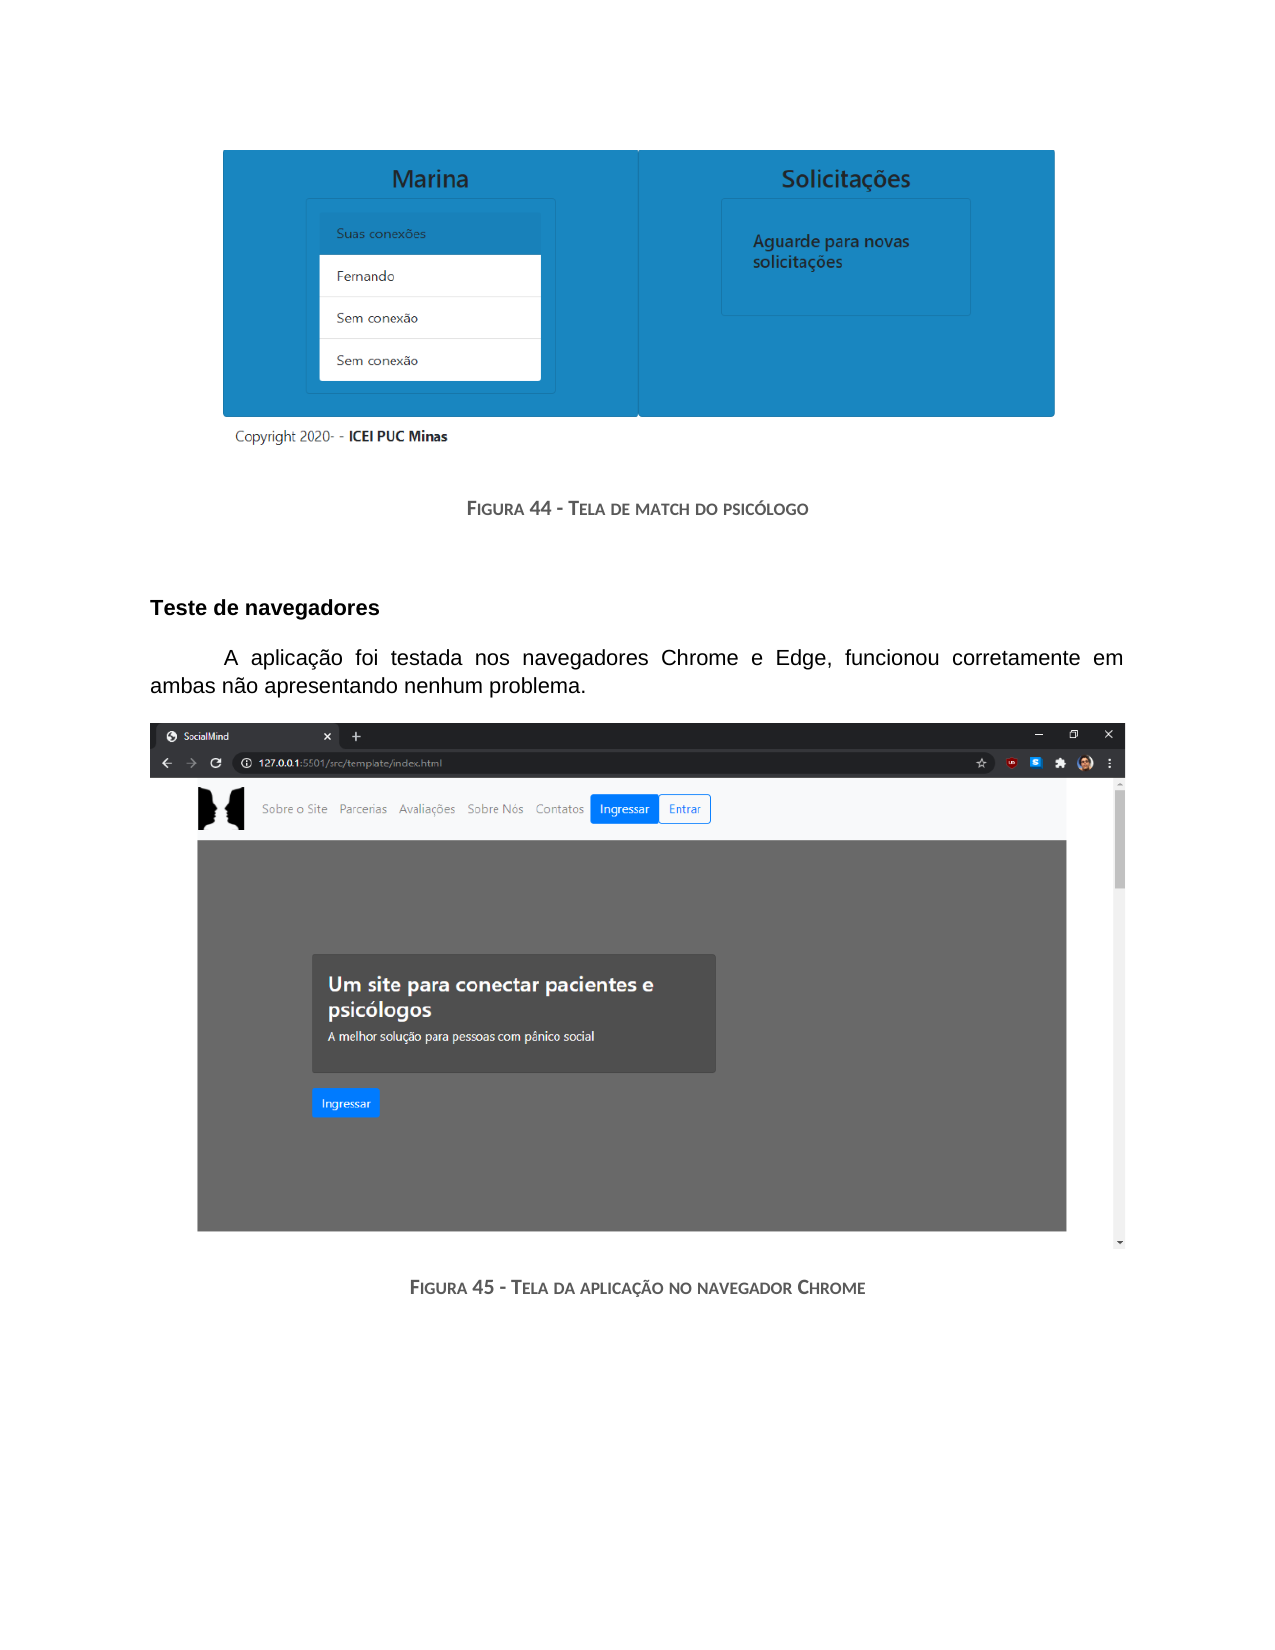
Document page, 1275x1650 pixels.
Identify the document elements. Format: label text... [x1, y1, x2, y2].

text Figura 45 - Tela da aplicação no navegador Chrome [150, 1273, 1125, 1299]
text A aplicação foi testada nos navegadores Chrome e Edge, funcionou corretamente em ambas não apresentando nenhum problema. [150, 644, 1125, 698]
picture [150, 150, 1125, 474]
picture [150, 723, 1125, 1249]
text Teste de navegadores [150, 594, 1125, 620]
text Figura 44 - Tela de match do psicólogo [150, 494, 1125, 521]
